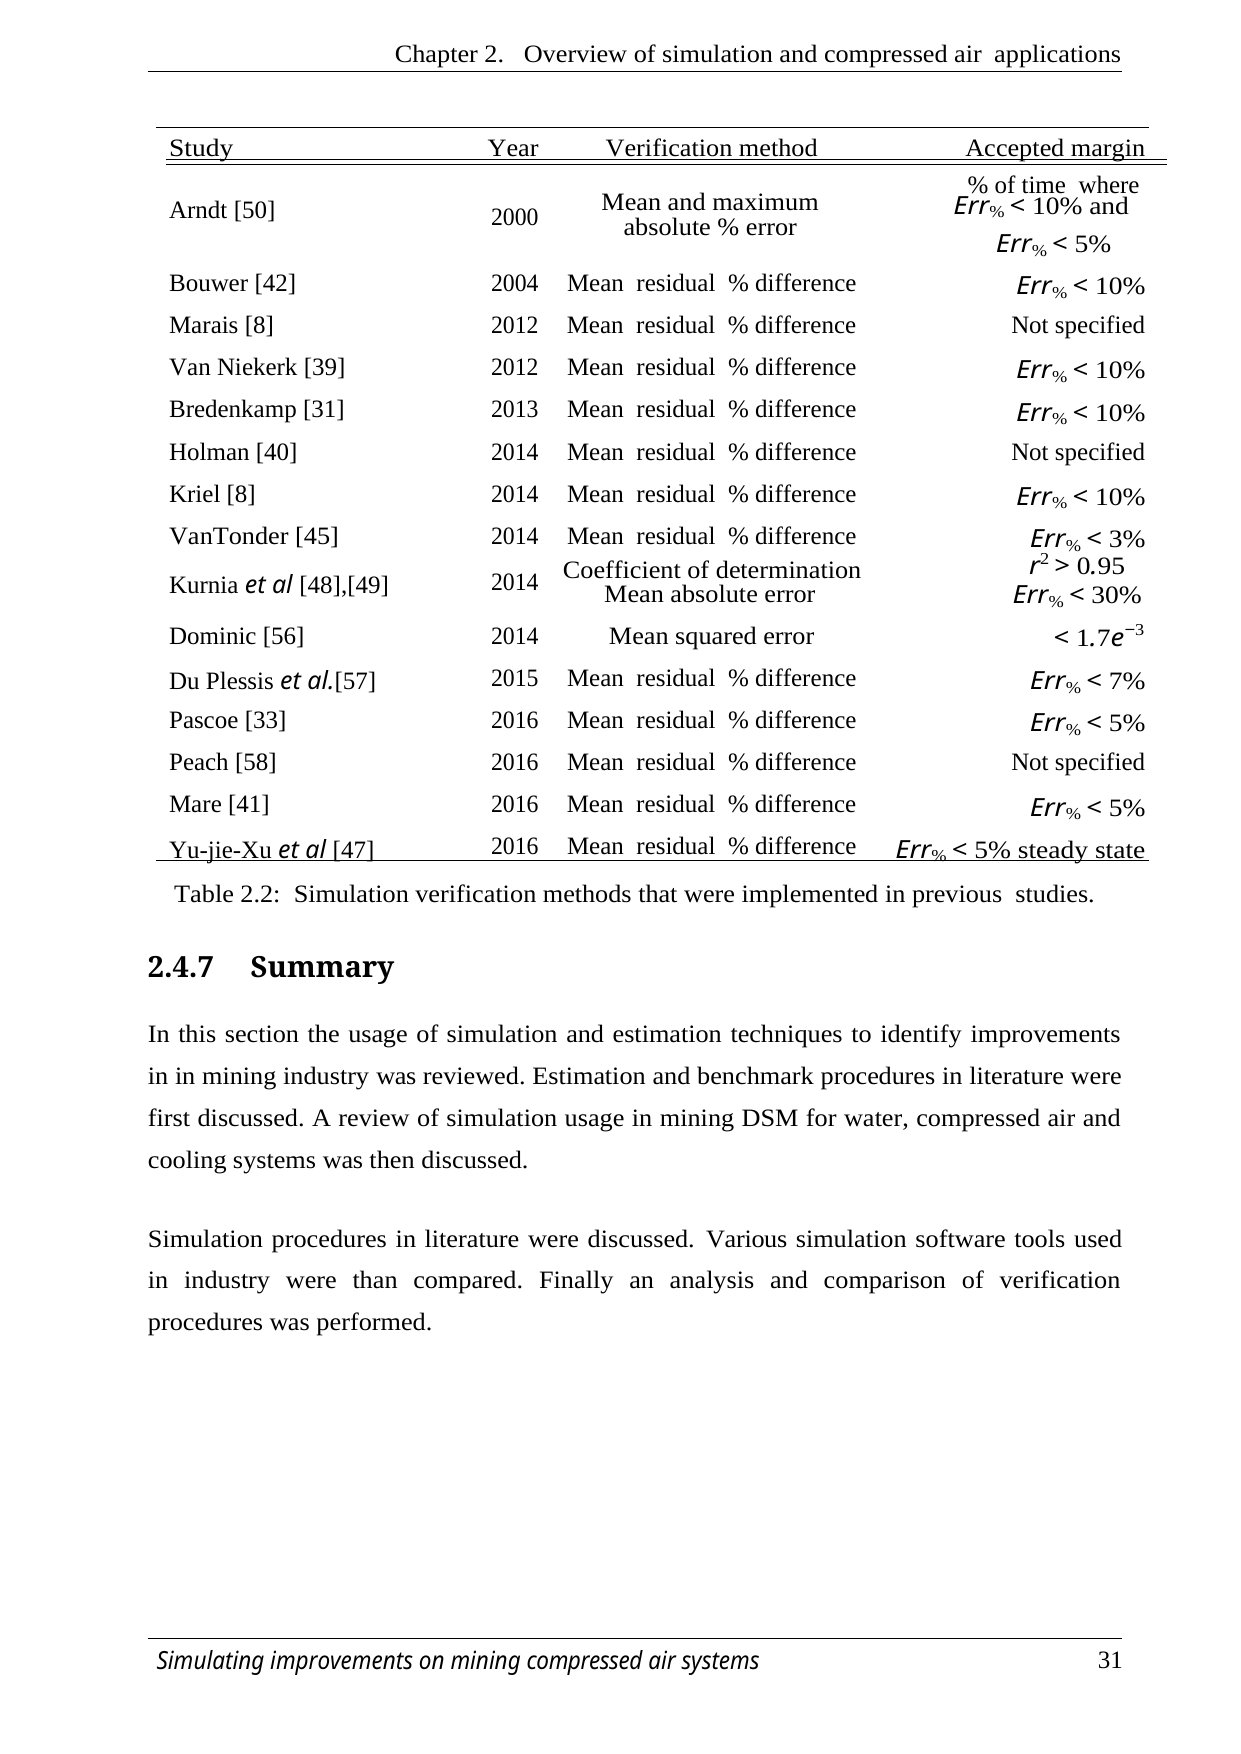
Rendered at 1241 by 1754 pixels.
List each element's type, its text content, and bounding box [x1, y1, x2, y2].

text Simulation procedures in literature were discussed. Various simulation software tools used in industry were than compared. Finally an analysis and comparison of verification procedures was performed. [148, 1224, 1122, 1336]
text Err% < 10% and [953, 187, 1161, 221]
text In this section the usage of simulation and estimation techniques to identify improvements in in mining industry was reviewed. Estimation and benchmark procedures in literature were first discussed. A review of simulation usage in mining DSM for water, compressed air and cooling systems was then discussed. [148, 1019, 1122, 1174]
subtitle Summary [148, 946, 1161, 986]
text Table 2.2: Simulation verification methods that were implemented in previous studies. [174, 879, 1161, 908]
